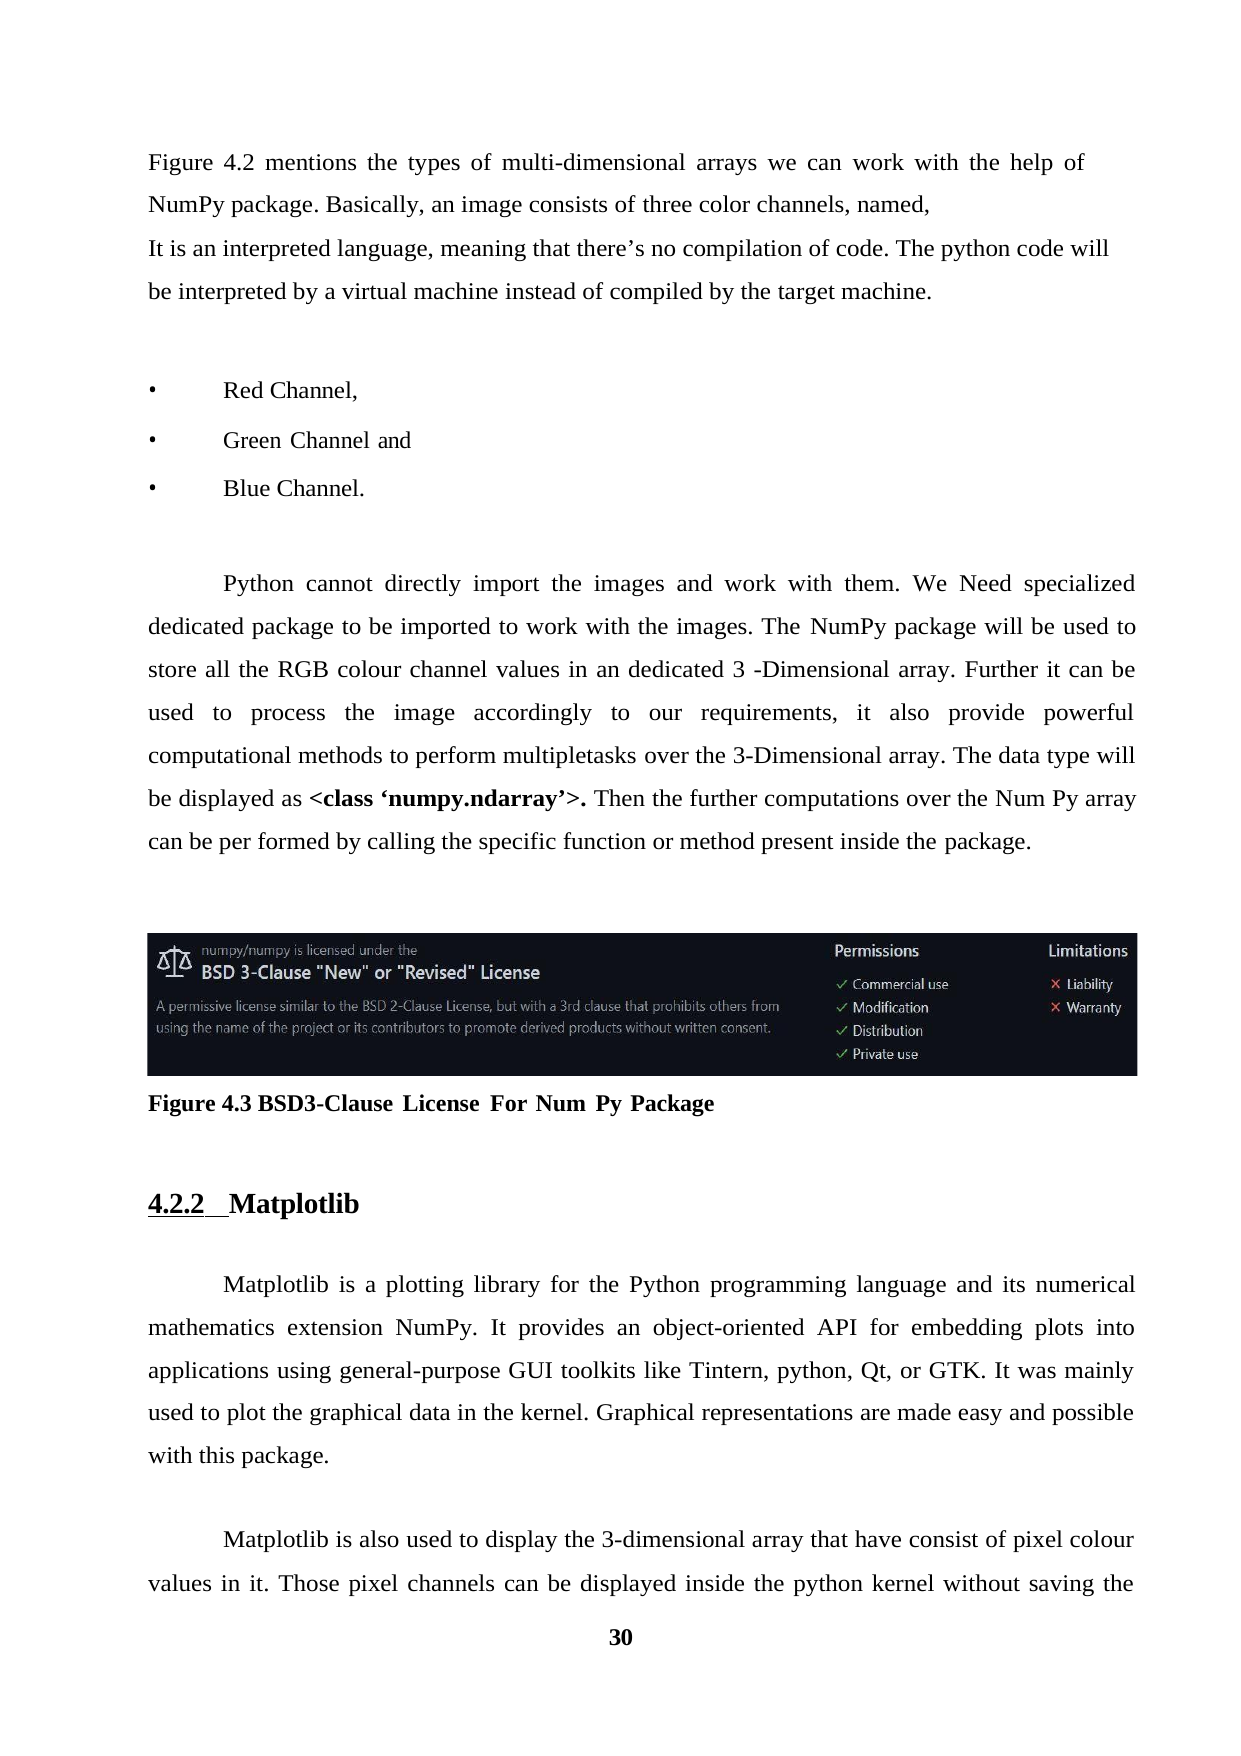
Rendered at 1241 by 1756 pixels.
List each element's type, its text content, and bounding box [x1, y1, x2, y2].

subtitle Matplotlib [148, 1187, 1136, 1220]
list Red Channel, [148, 373, 1136, 406]
list Blue Channel. [148, 470, 1136, 503]
text Figure 4.2 mentions the types of multi-dimensional arrays we can work with the help of NumPy package. Basically, an image consists of three color channels, named, [148, 148, 1136, 218]
text Matplotlib is a plotting library for the Python programming language and its numerical mathematics extension NumPy. It provides an object-oriented API for embedding plots into applications using general-purpose GUI toolkits like Tintern, python, Qt, or GTK. It was mainly used to plot the graphical data in the kernel. Graphical representations are made easy and possible with this package. [148, 1270, 1136, 1469]
text Figure 4.3 BSD3-Clause License For Num Py Package [148, 1076, 1136, 1116]
text It is an interpreted language, meaning that there’s no compilation of code. The python code will be interpreted by a virtual machine instead of compiled by the target machine. [148, 234, 1136, 304]
list Green Channel and [148, 423, 1136, 456]
picture [147, 933, 1138, 1076]
text Python cannot directly import the images and work with them. We Need specialized dedicated package to be imported to work with the images. The NumPy package will be used to store all the RGB colour channel values in an dedicated 3 -Dimensional array. Further it can be used to process the image accordingly to our requirements, it also provide powerful computational methods to perform multipletasks over the 3-Dimensional array. The data type will be displayed as <class ‘numpy.ndarray’>. Then the further computations over the Num Py array can be per formed by calling the specific function or method present inside the package. [148, 569, 1136, 855]
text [148, 1526, 1136, 1596]
